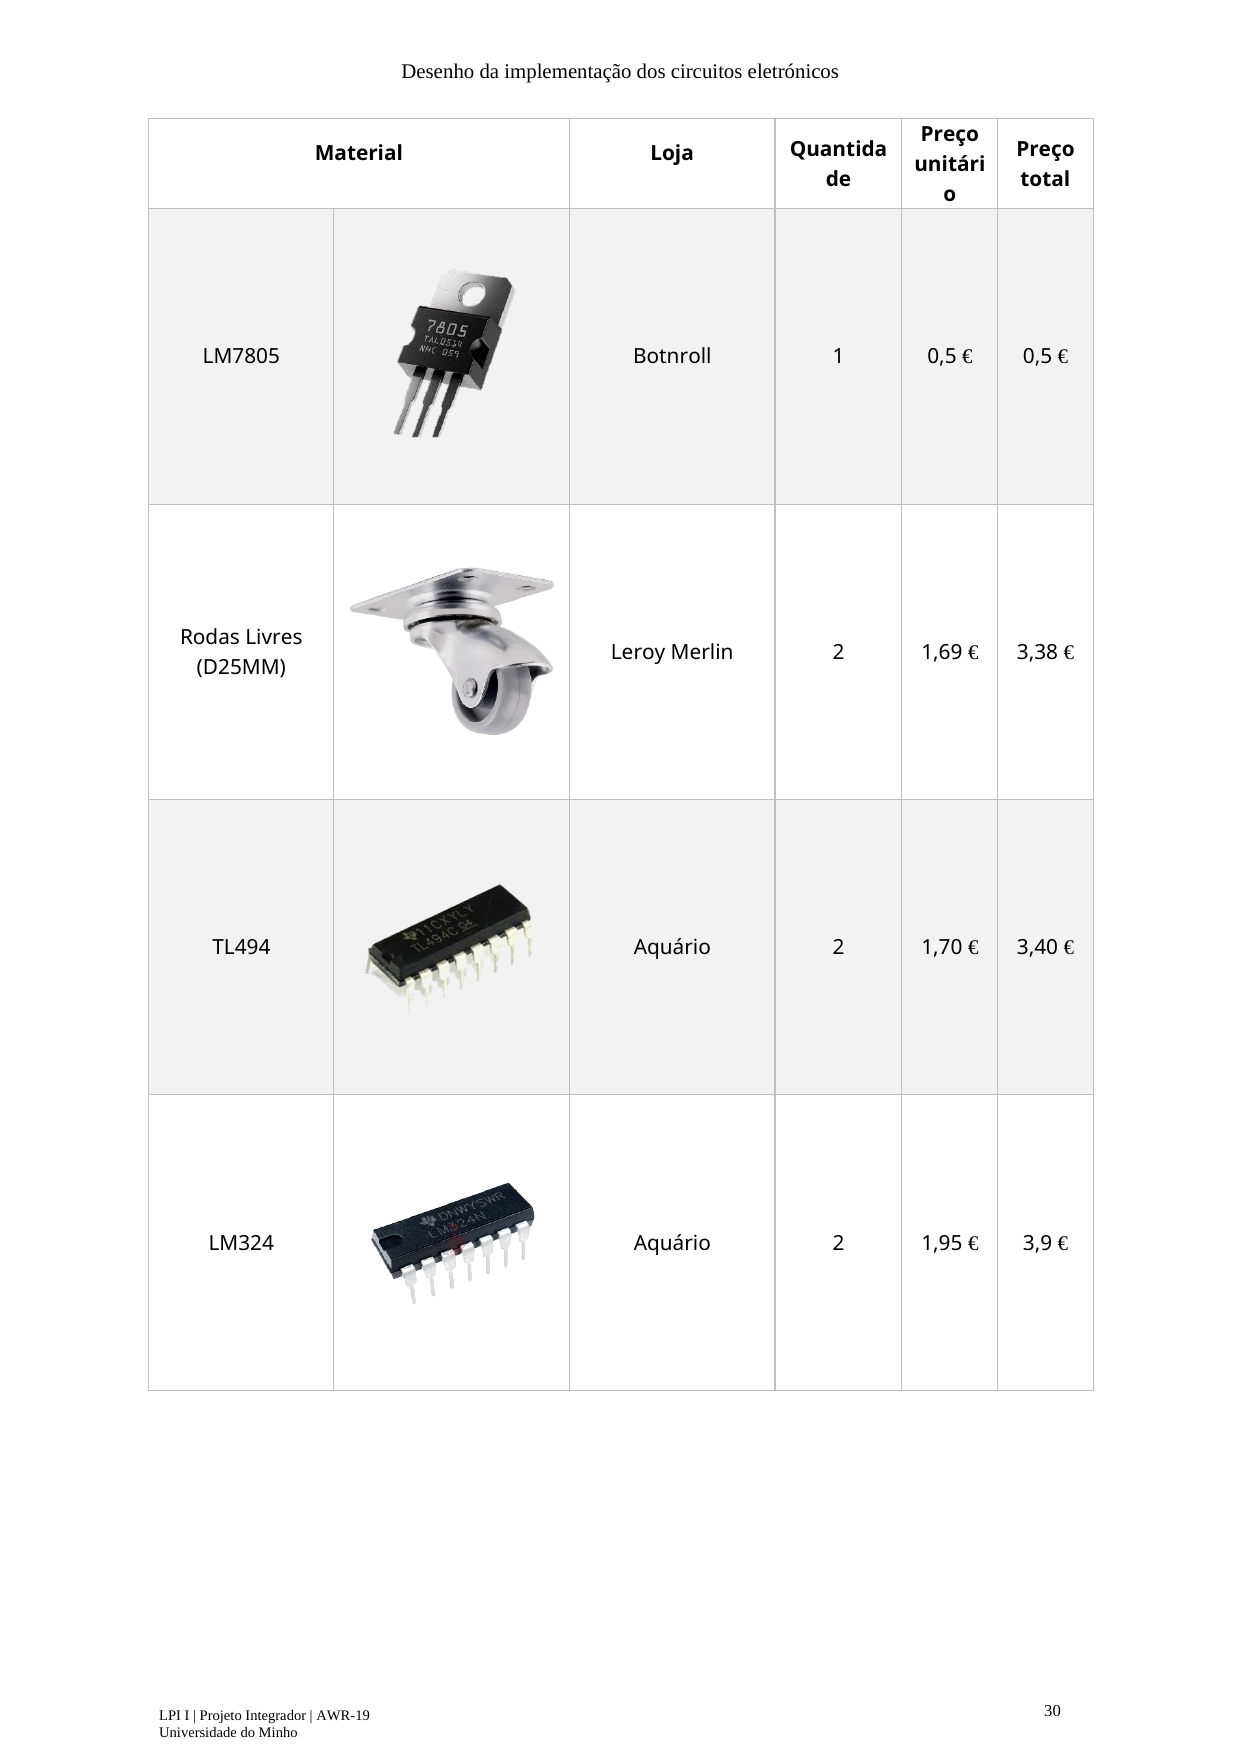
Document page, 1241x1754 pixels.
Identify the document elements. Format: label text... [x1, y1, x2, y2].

table_header Loja [570, 119, 774, 208]
table_cell LM7805 [149, 209, 333, 504]
table_cell 2 [776, 800, 901, 1094]
table_cell Leroy Merlin [570, 505, 774, 799]
table_cell [334, 1095, 569, 1389]
table_cell 2 [776, 505, 901, 799]
table_cell 3,40 € [998, 800, 1093, 1094]
table_header Quantidade [776, 119, 901, 208]
table_cell 3,9 € [998, 1095, 1093, 1389]
table_cell 0,5 € [998, 209, 1093, 504]
picture [350, 254, 554, 458]
table_cell Aquário [570, 800, 774, 1094]
table_cell 1,95 € [902, 1095, 997, 1389]
table_cell [334, 209, 569, 504]
picture [363, 1153, 541, 1331]
table_cell [334, 505, 569, 799]
table_header Preço unitário [902, 119, 997, 208]
table_cell Aquário [570, 1095, 774, 1389]
table_cell 1 [776, 209, 901, 504]
table_cell Botnroll [570, 209, 774, 504]
picture [348, 547, 555, 755]
table_cell 1,69 € [902, 505, 997, 799]
table_cell LM324 [149, 1095, 333, 1389]
table_cell 3,38 € [998, 505, 1093, 799]
picture [353, 857, 550, 1036]
table_header Material [149, 119, 569, 208]
table_cell [334, 800, 569, 1094]
table_cell 0,5 € [902, 209, 997, 504]
table_cell Rodas Livres (D25MM) [149, 505, 333, 799]
table_cell 1,70 € [902, 800, 997, 1094]
table_cell TL494 [149, 800, 333, 1094]
table_header Preço total [998, 119, 1093, 208]
table_cell 2 [776, 1095, 901, 1389]
